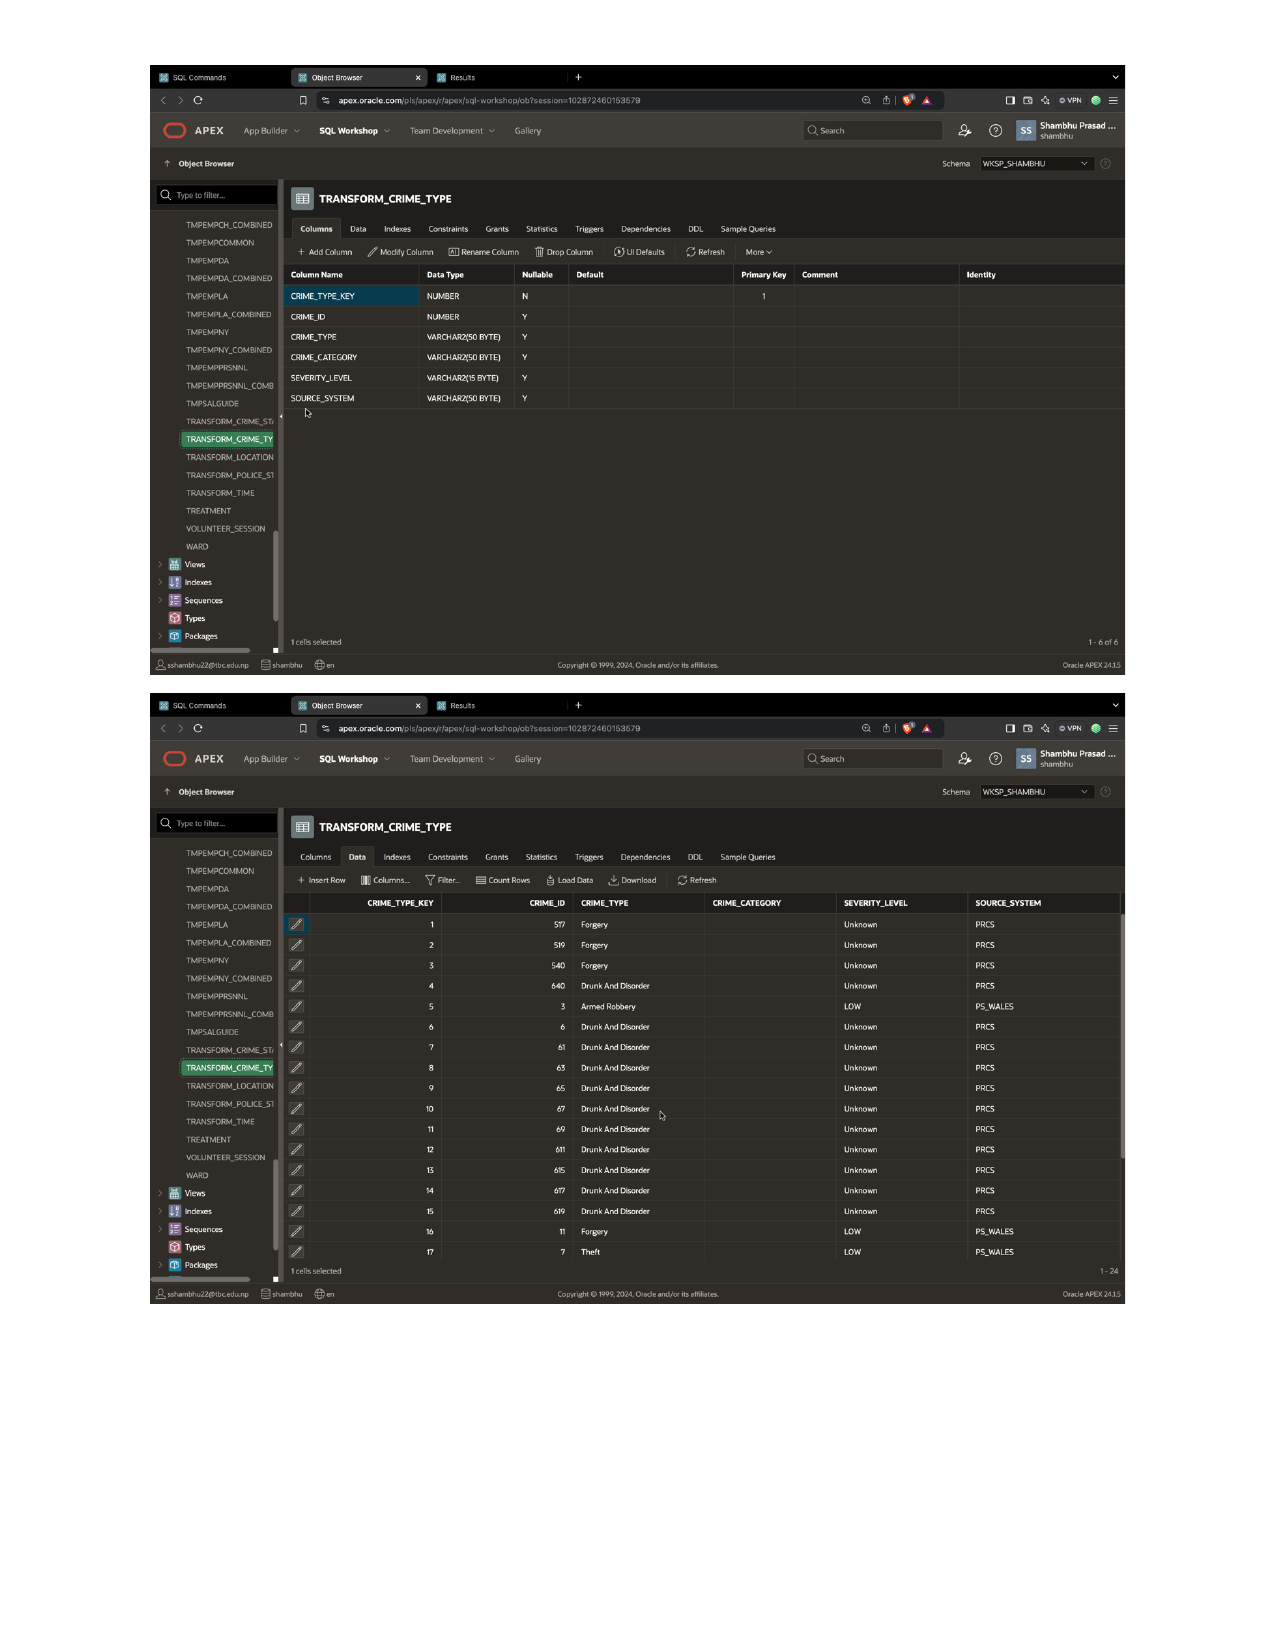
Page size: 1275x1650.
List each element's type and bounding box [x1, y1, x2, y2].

picture [150, 65, 1125, 675]
picture [150, 693, 1125, 1304]
